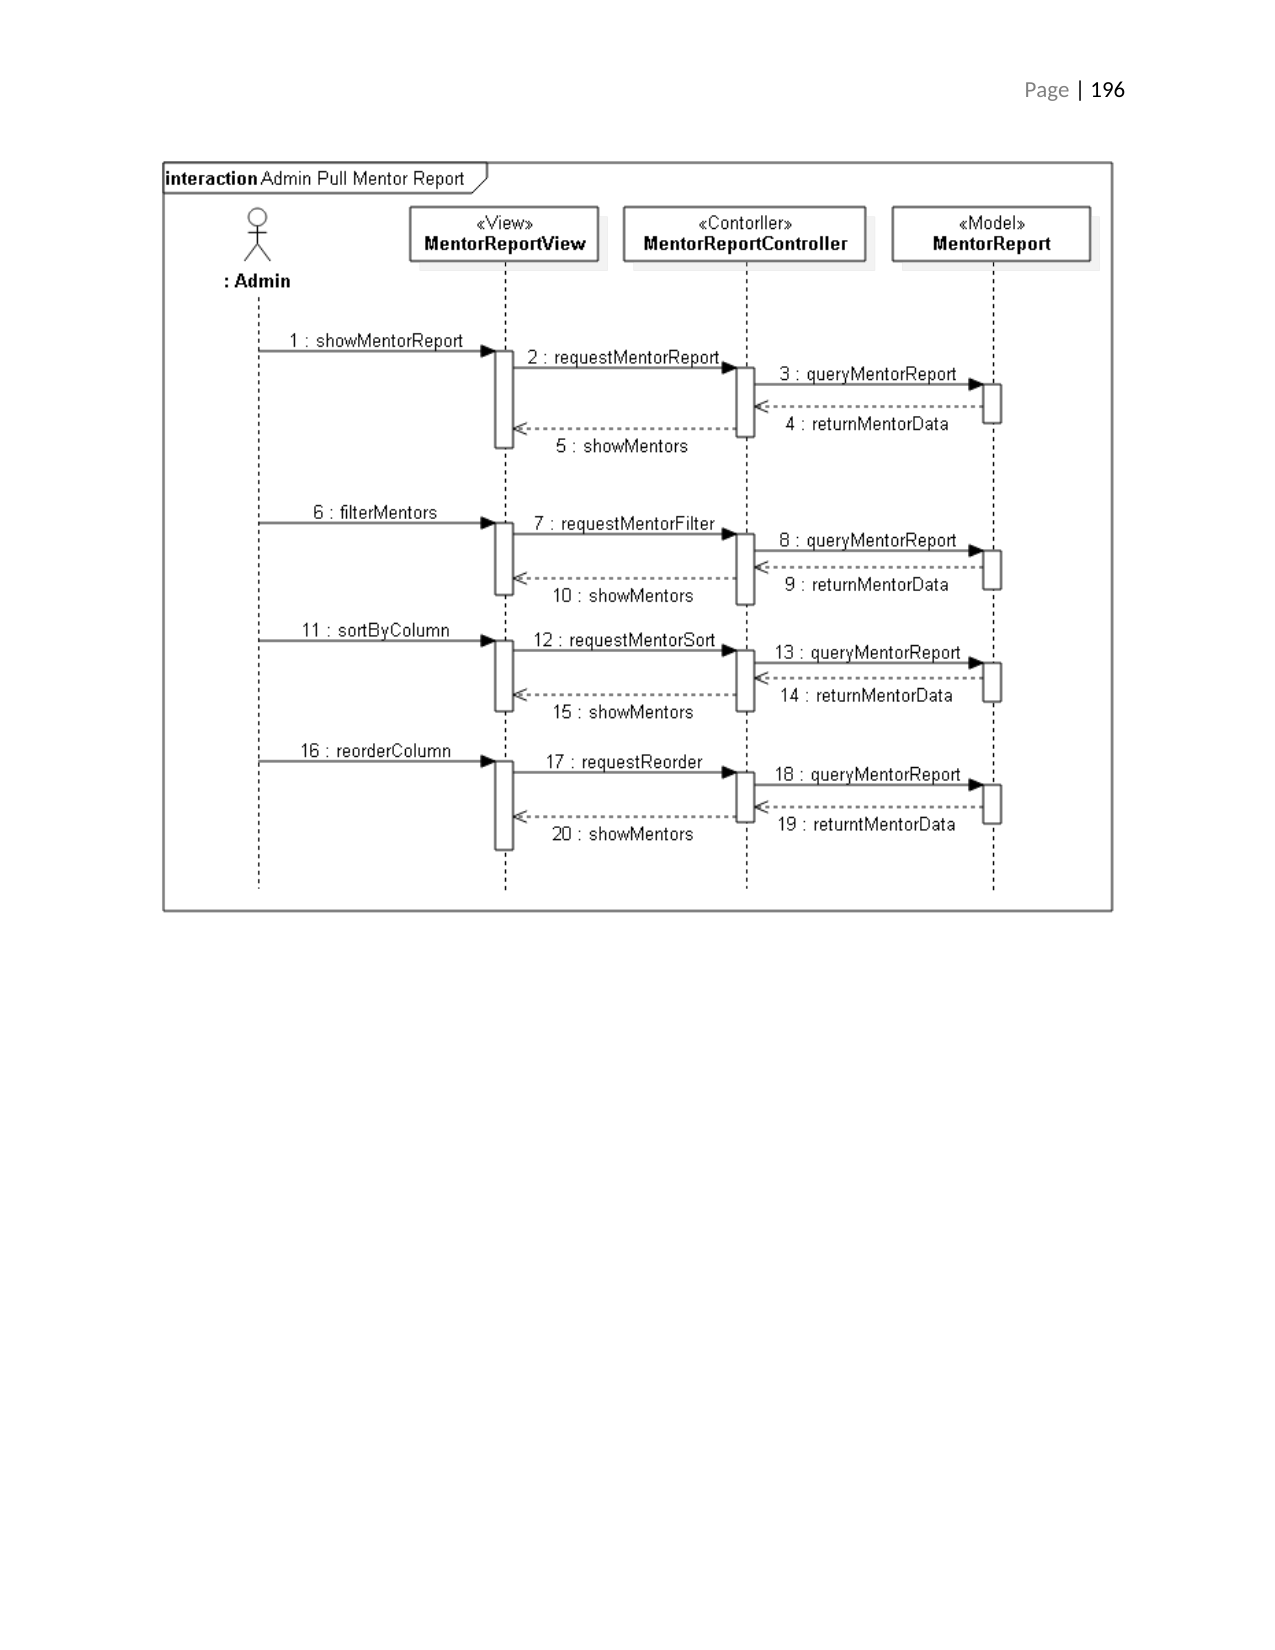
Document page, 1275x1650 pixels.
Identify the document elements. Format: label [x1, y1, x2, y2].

picture [150, 149, 1126, 925]
